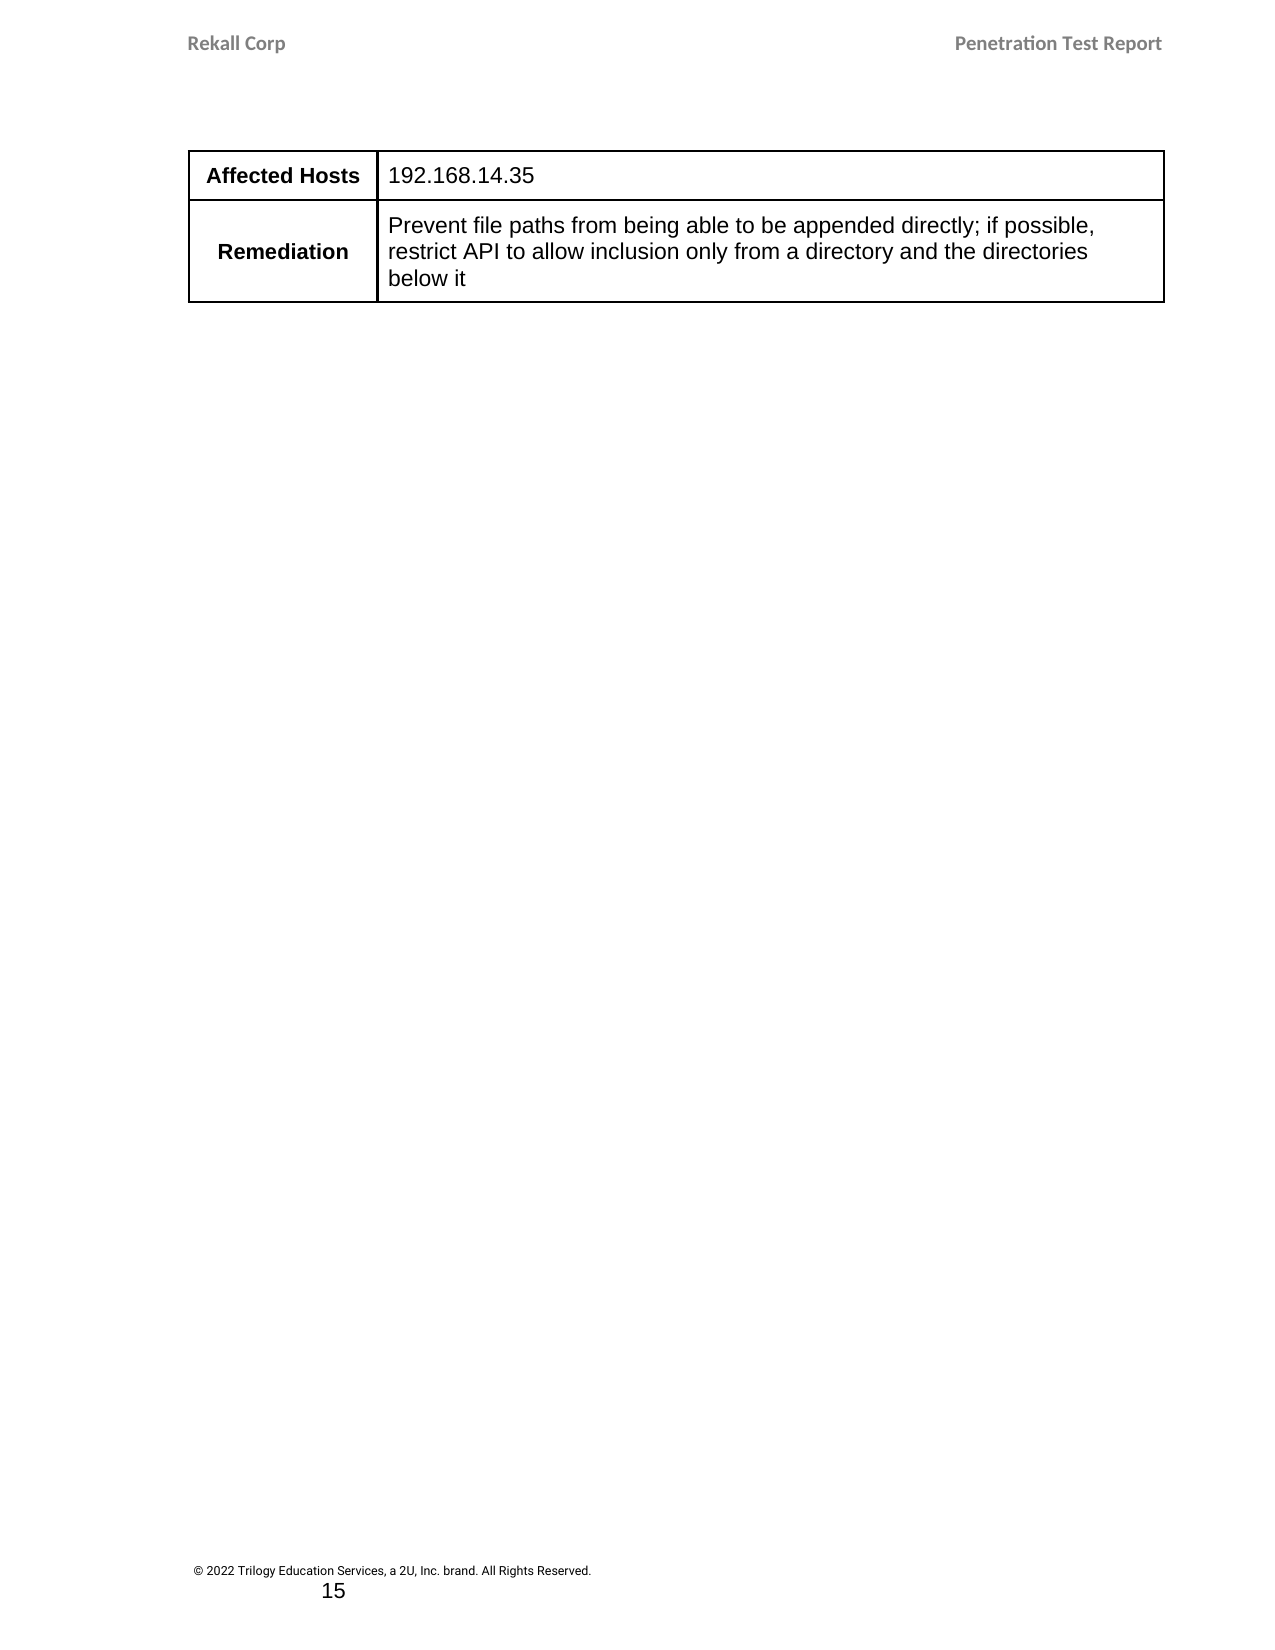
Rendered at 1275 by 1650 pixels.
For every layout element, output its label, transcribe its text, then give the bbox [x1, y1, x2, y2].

table_cell Remediation [190, 201, 376, 301]
table_cell 192.168.14.35 [379, 152, 1163, 199]
table_cell Affected Hosts [190, 152, 376, 199]
table_cell Prevent file paths from being able to be appended directly; if possible, restrict API to allow inclusion only from a directory and the directories below it [379, 201, 1163, 301]
